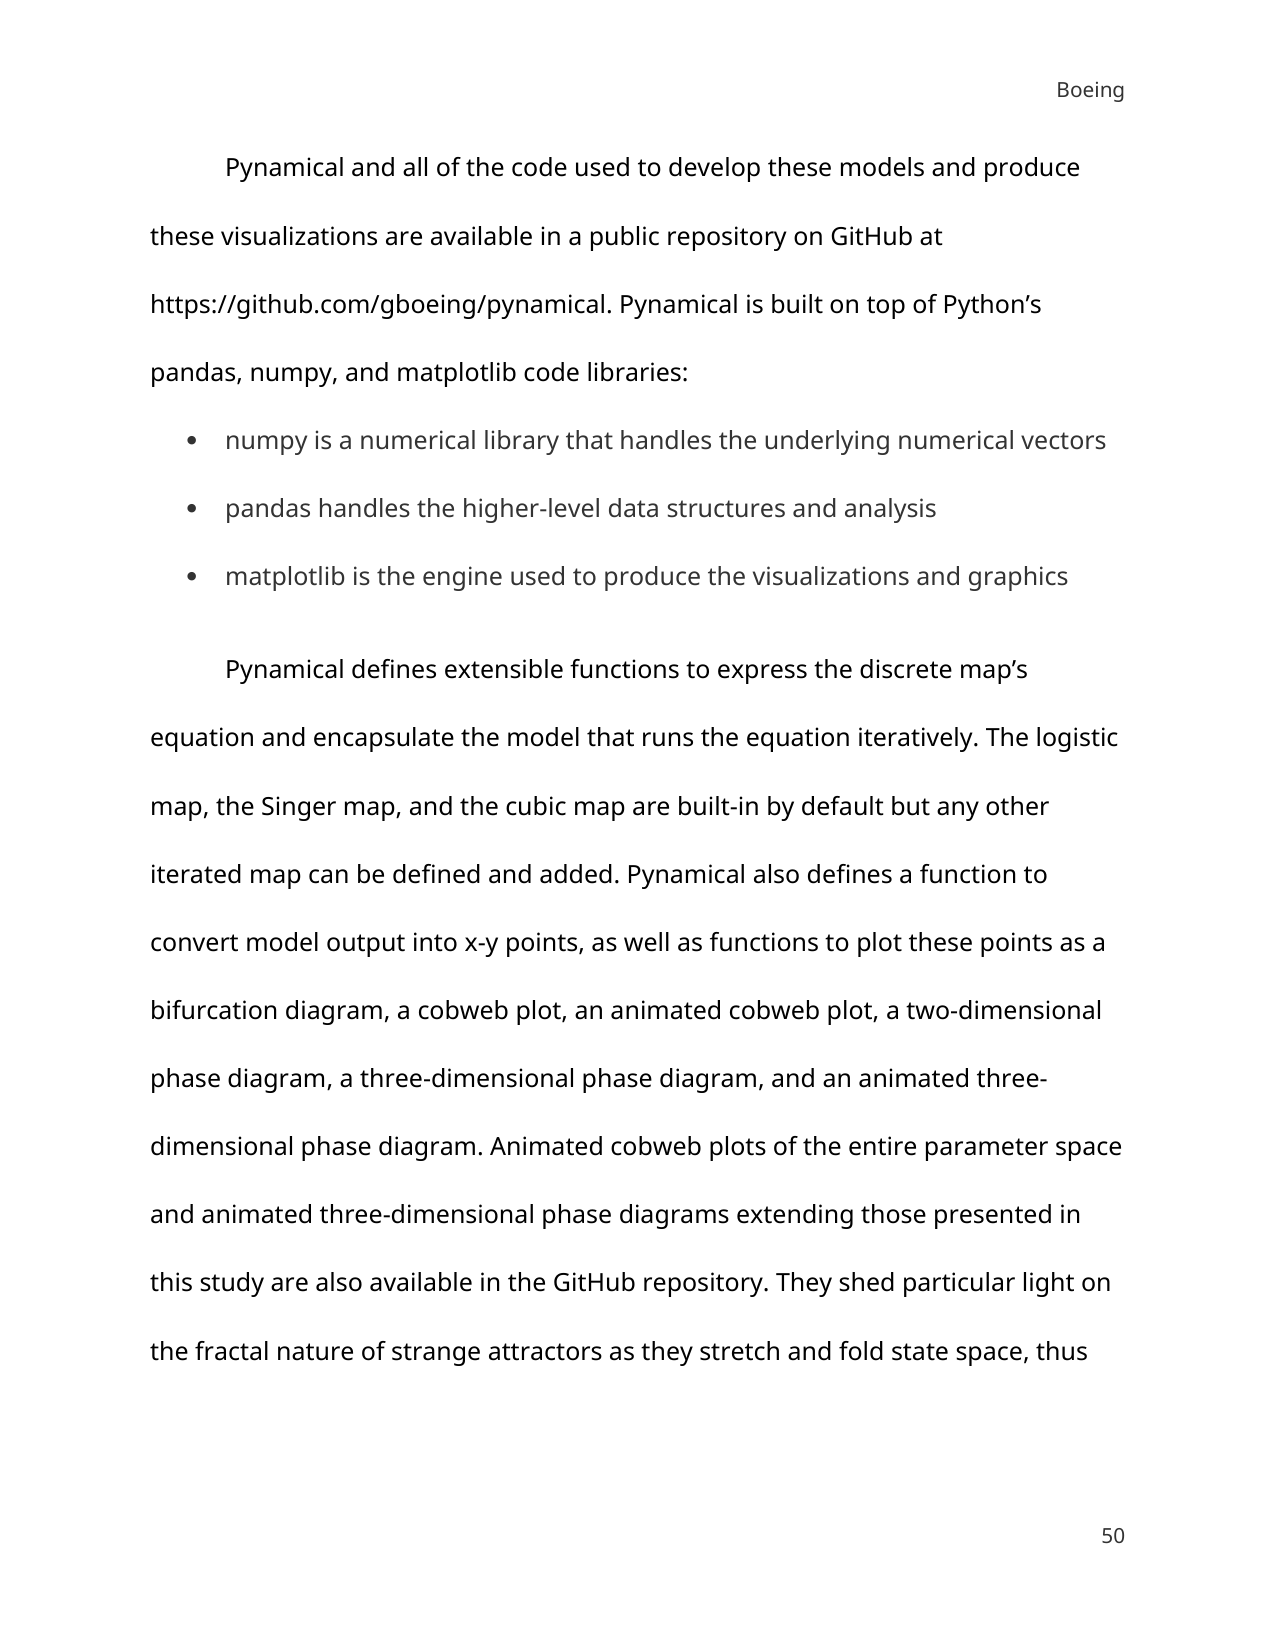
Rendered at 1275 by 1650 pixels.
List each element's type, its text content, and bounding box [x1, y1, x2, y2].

list pandas handles the higher-level data structures and analysis [187, 491, 1125, 525]
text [150, 652, 1125, 1367]
list matplotlib is the engine used to produce the visualizations and graphics [187, 559, 1125, 593]
list numpy is a numerical library that handles the underlying numerical vectors [187, 422, 1125, 457]
text Pynamical and all of the code used to develop these models and produce these visualizations are available in a public repository on GitHub at https://github.com/gboeing/pynamical. Pynamical is built on top of Python’s pandas, numpy, and matplotlib code libraries: [150, 150, 1125, 388]
